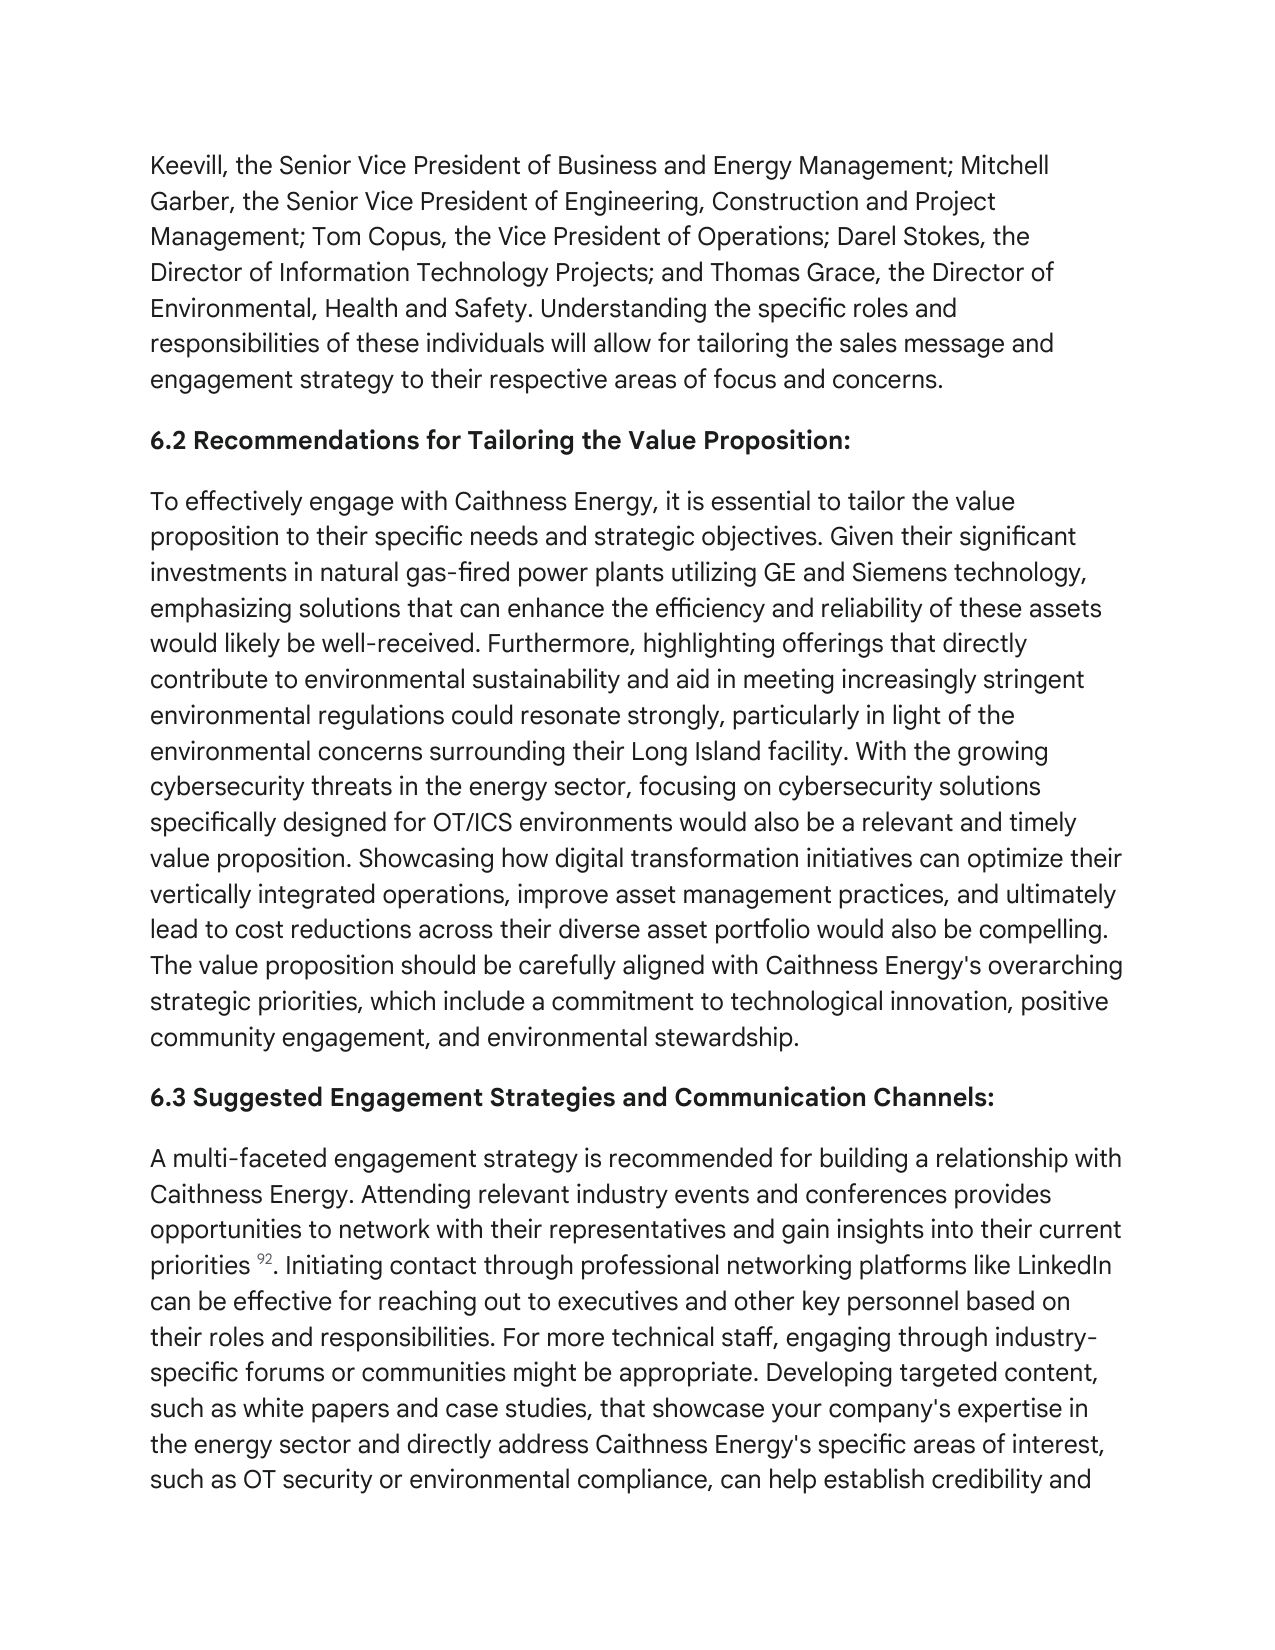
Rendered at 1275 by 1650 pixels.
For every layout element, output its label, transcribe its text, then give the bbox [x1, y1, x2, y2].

text To effectively engage with Caithness Energy, it is essential to tailor the value proposition to their specific needs and strategic objectives. Given their significant investments in natural gas-fired power plants utilizing GE and Siemens technology, emphasizing solutions that can enhance the efficiency and reliability of these assets would likely be well-received. Furthermore, highlighting offerings that directly contribute to environmental sustainability and aid in meeting increasingly stringent environmental regulations could resonate strongly, particularly in light of the environmental concerns surrounding their Long Island facility. With the growing cybersecurity threats in the energy sector, focusing on cybersecurity solutions specifically designed for OT/ICS environments would also be a relevant and timely value proposition. Showcasing how digital transformation initiatives can optimize their vertically integrated operations, improve asset management practices, and ultimately lead to cost reductions across their diverse asset portfolio would also be compelling. The value proposition should be carefully aligned with Caithness Energy's overarching strategic priorities, which include a commitment to technological innovation, positive community engagement, and environmental stewardship. [150, 486, 1125, 1053]
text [150, 150, 1125, 396]
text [150, 1143, 1125, 1496]
text 6.3 Suggested Engagement Strategies and Communication Channels: [150, 1082, 1125, 1114]
text 6.2 Recommendations for Tailoring the Value Proposition: [150, 425, 1125, 456]
